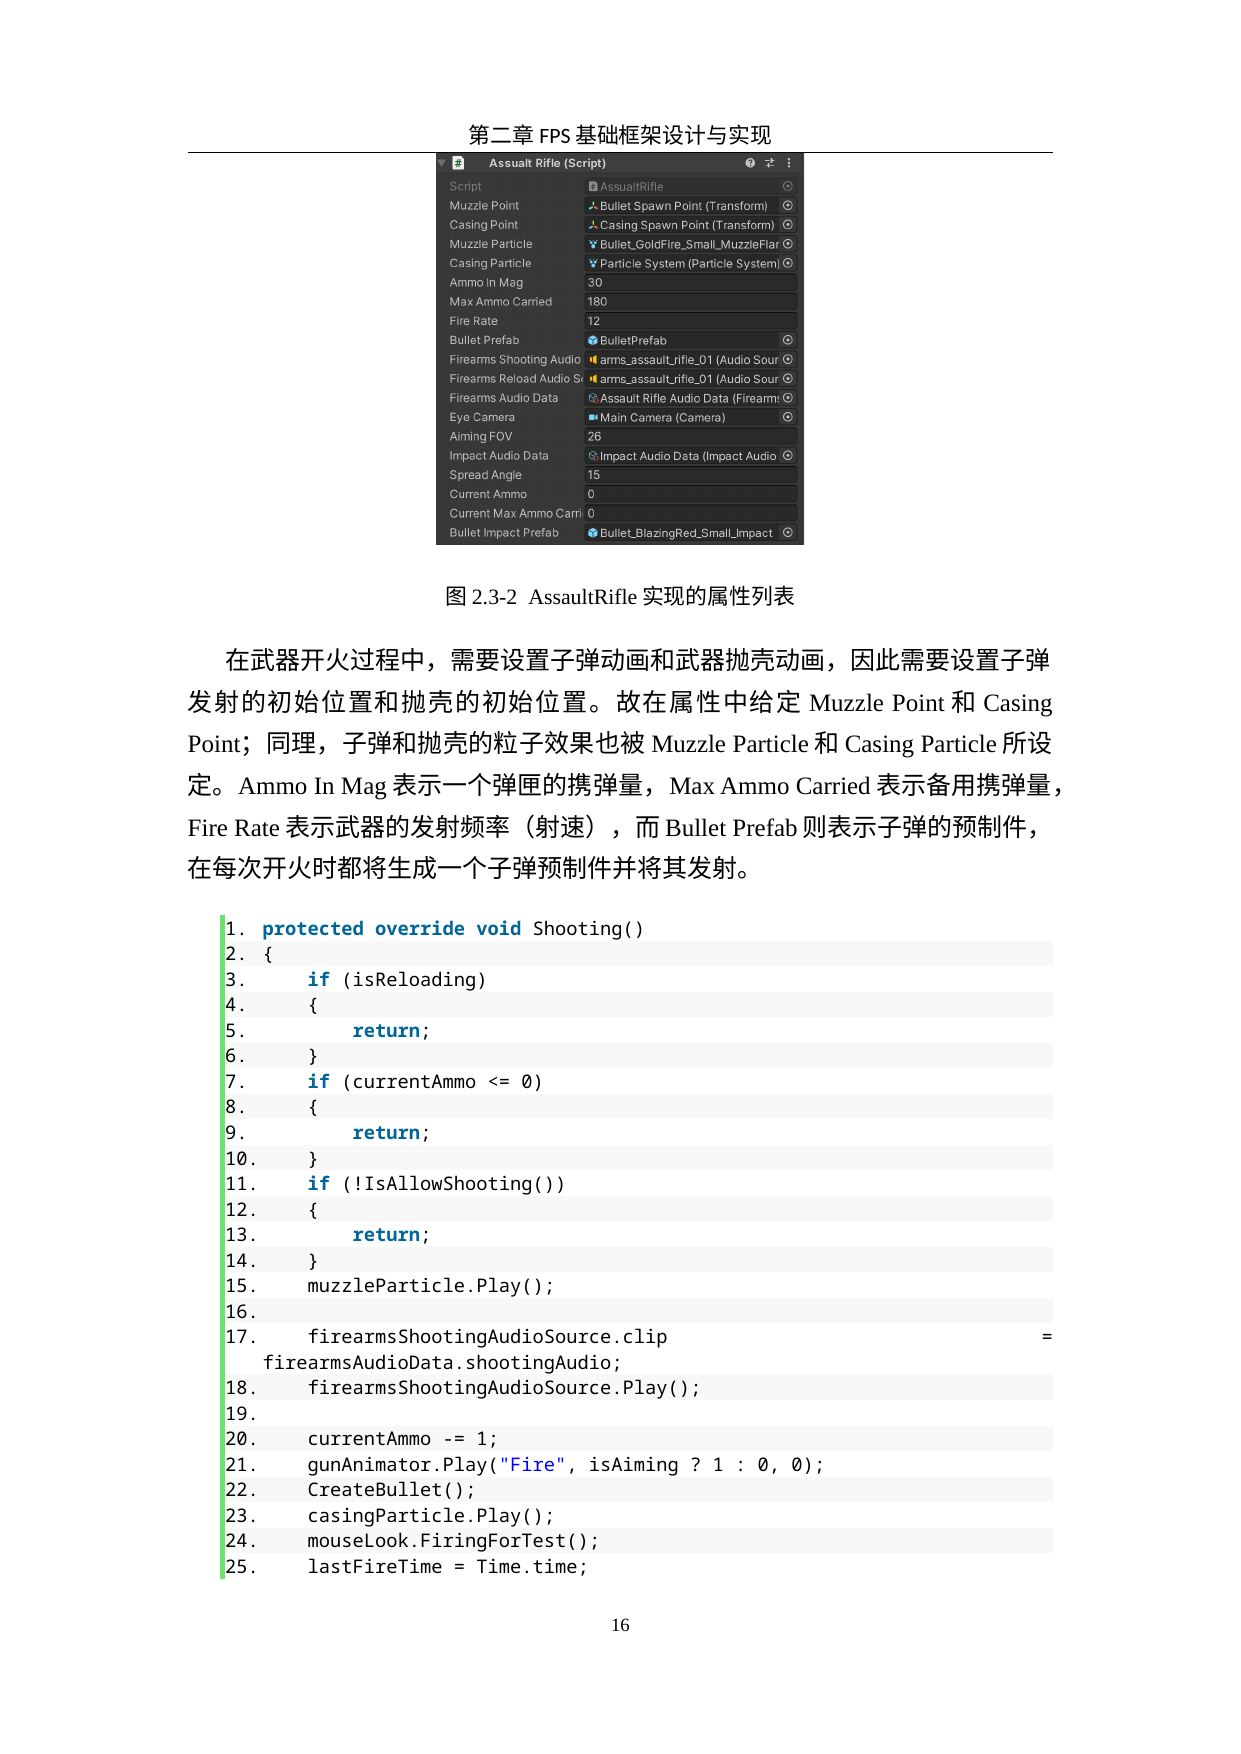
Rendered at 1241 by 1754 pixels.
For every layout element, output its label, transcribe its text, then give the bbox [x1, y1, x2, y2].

list mouseLook.FiringForTest(); [225, 1528, 1053, 1553]
list } [225, 1145, 1053, 1170]
list if (isReloading) [225, 966, 1053, 992]
list return; [225, 1017, 1053, 1043]
text 在武器开火过程中，需要设置子弹动画和武器抛壳动画，因此需要设置子弹发射的初始位置和抛壳的初始位置。故在属性中给定Muzzle Point和Casing Point；同理，子弹和抛壳的粒子效果也被Muzzle Particle和Casing Particle所设定。Ammo In Mag表示一个弹匣的携弹量，Max Ammo Carried表示备用携弹量，Fire Rate表示武器的发射频率（射速），而Bullet Prefab则表示子弹的预制件，在每次开火时都将生成一个子弹预制件并将其发射。 [187, 636, 1053, 886]
list { [225, 941, 1053, 966]
list protected override void Shooting() [225, 915, 1053, 941]
picture [436, 153, 805, 545]
list } [225, 1247, 1053, 1272]
list currentAmmo -= 1; [225, 1426, 1053, 1451]
list { [225, 1196, 1053, 1221]
list { [225, 992, 1053, 1017]
list return; [225, 1221, 1053, 1247]
list return; [225, 1119, 1053, 1145]
list gunAnimator.Play("Fire", isAiming ? 1 : 0, 0); [225, 1451, 1053, 1477]
list firearmsShootingAudioSource.clip = firearmsAudioData.shootingAudio; [225, 1323, 1053, 1374]
list muzzleParticle.Play(); [225, 1272, 1053, 1298]
list if (!IsAllowShooting()) [225, 1170, 1053, 1196]
text 图2.3-2 AssaultRifle实现的属性列表 [187, 569, 1053, 611]
list firearmsShootingAudioSource.Play(); [225, 1374, 1053, 1400]
list lastFireTime = Time.time; [225, 1553, 1053, 1579]
list } [225, 1043, 1053, 1068]
list CreateBullet(); [225, 1477, 1053, 1502]
list { [225, 1094, 1053, 1119]
list casingParticle.Play(); [225, 1502, 1053, 1528]
list if (currentAmmo <= 0) [225, 1068, 1053, 1094]
